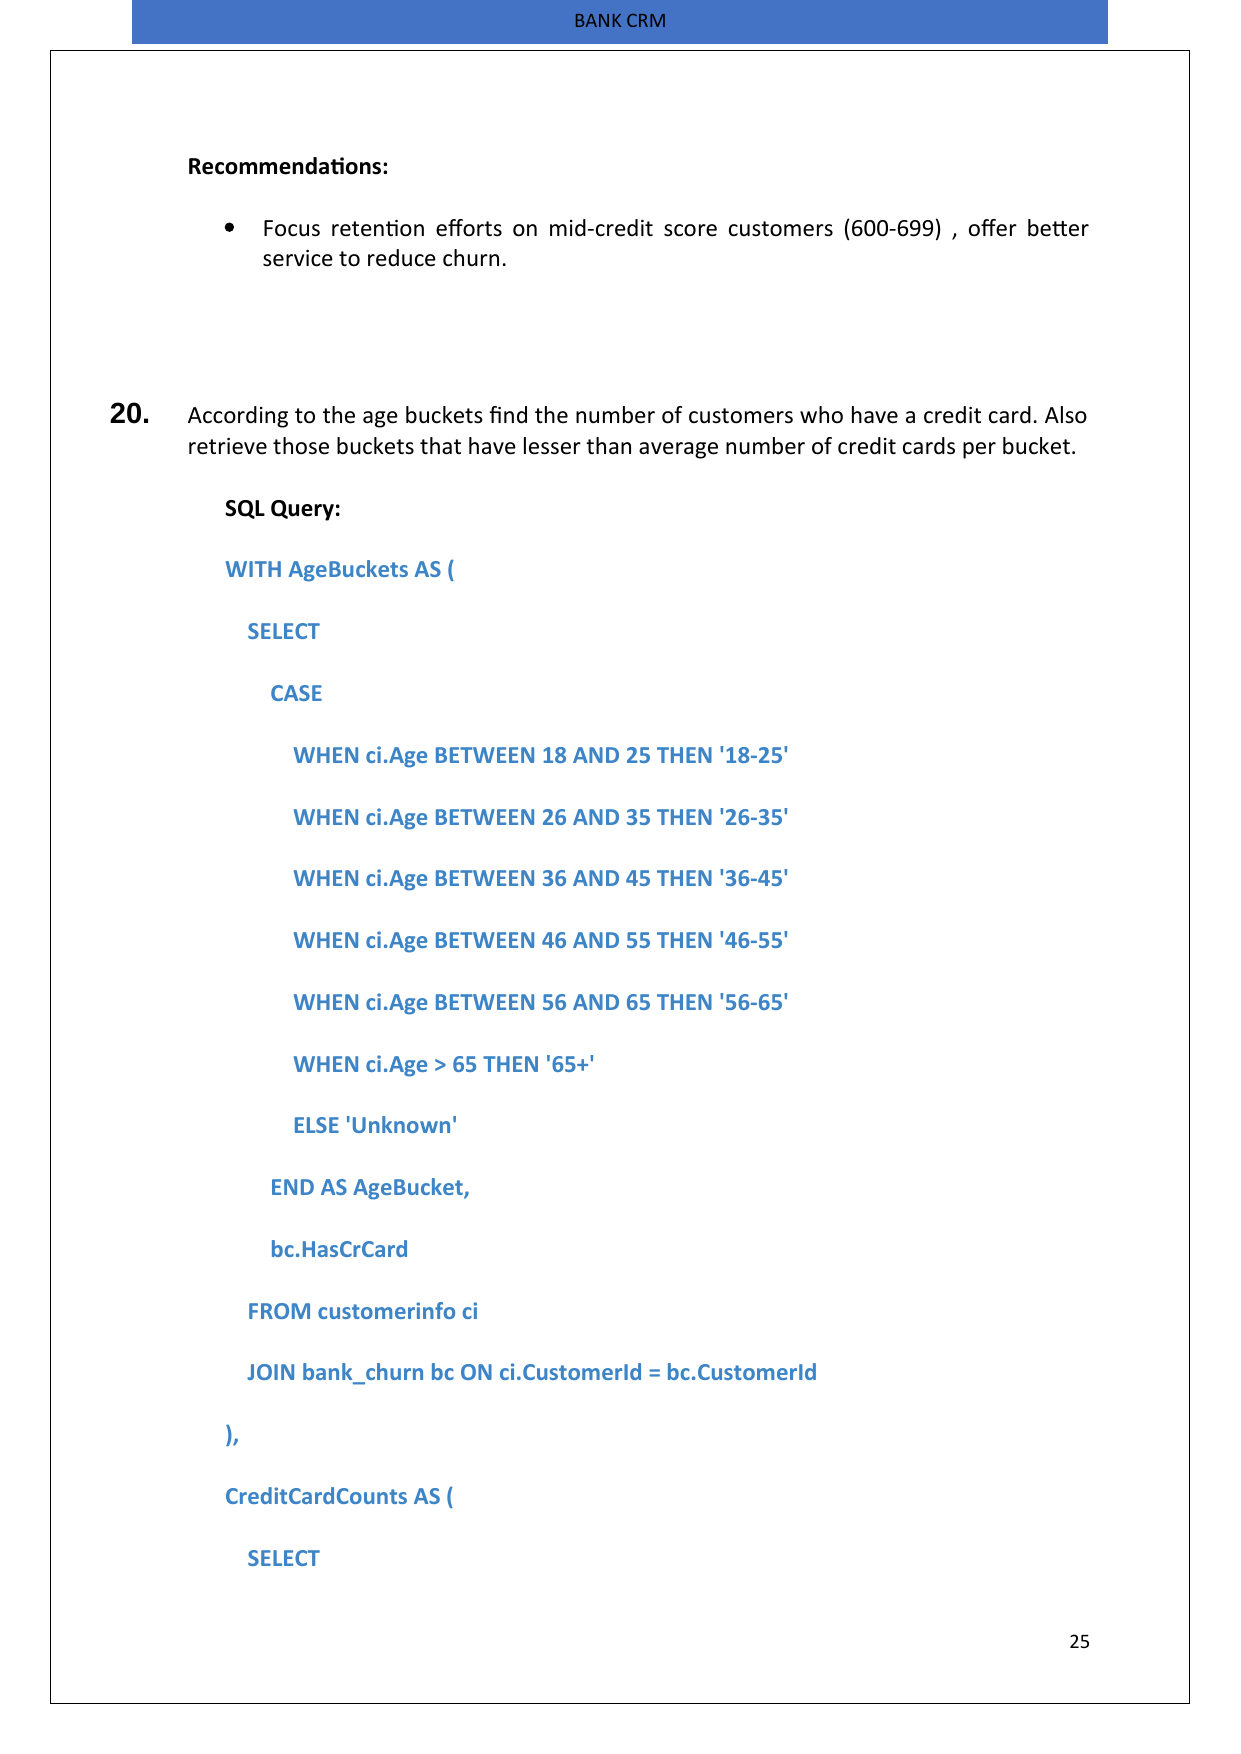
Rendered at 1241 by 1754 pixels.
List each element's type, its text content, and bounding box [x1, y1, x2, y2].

text WHEN ci.Age > 65 THEN '65+' [225, 1048, 1090, 1078]
text SELECT [225, 615, 1090, 646]
text FROM customerinfo ci [225, 1295, 1090, 1325]
text Recommendations: [187, 150, 1090, 181]
text ELSE 'Unknown' [225, 1109, 1090, 1140]
text WHEN ci.Age BETWEEN 46 AND 55 THEN '46-55' [225, 924, 1090, 955]
text bc.HasCrCard [225, 1233, 1090, 1263]
text ), [225, 1418, 1090, 1449]
text END AS AgeBucket, [225, 1171, 1090, 1202]
text WHEN ci.Age BETWEEN 26 AND 35 THEN '26-35' [225, 801, 1090, 831]
text SQL Query: [225, 492, 1090, 522]
text JOIN bank_churn bc ON ci.CustomerId = bc.CustomerId [225, 1357, 1090, 1387]
list According to the age buckets find the number of customers who have a credit card. Also retrieve those buckets that have lesser than average number of credit cards per bucket. [150, 396, 1090, 461]
text CASE [225, 677, 1090, 708]
text WITH AgeBuckets AS ( [225, 553, 1090, 584]
text SELECT [225, 1542, 1090, 1572]
text WHEN ci.Age BETWEEN 18 AND 25 THEN '18-25' [225, 739, 1090, 769]
list Focus retention efforts on mid-credit score customers (600-699) , offer better service to reduce churn. [225, 212, 1090, 273]
text WHEN ci.Age BETWEEN 36 AND 45 THEN '36-45' [225, 862, 1090, 893]
text WHEN ci.Age BETWEEN 56 AND 65 THEN '56-65' [225, 986, 1090, 1016]
text CreditCardCounts AS ( [225, 1480, 1090, 1511]
